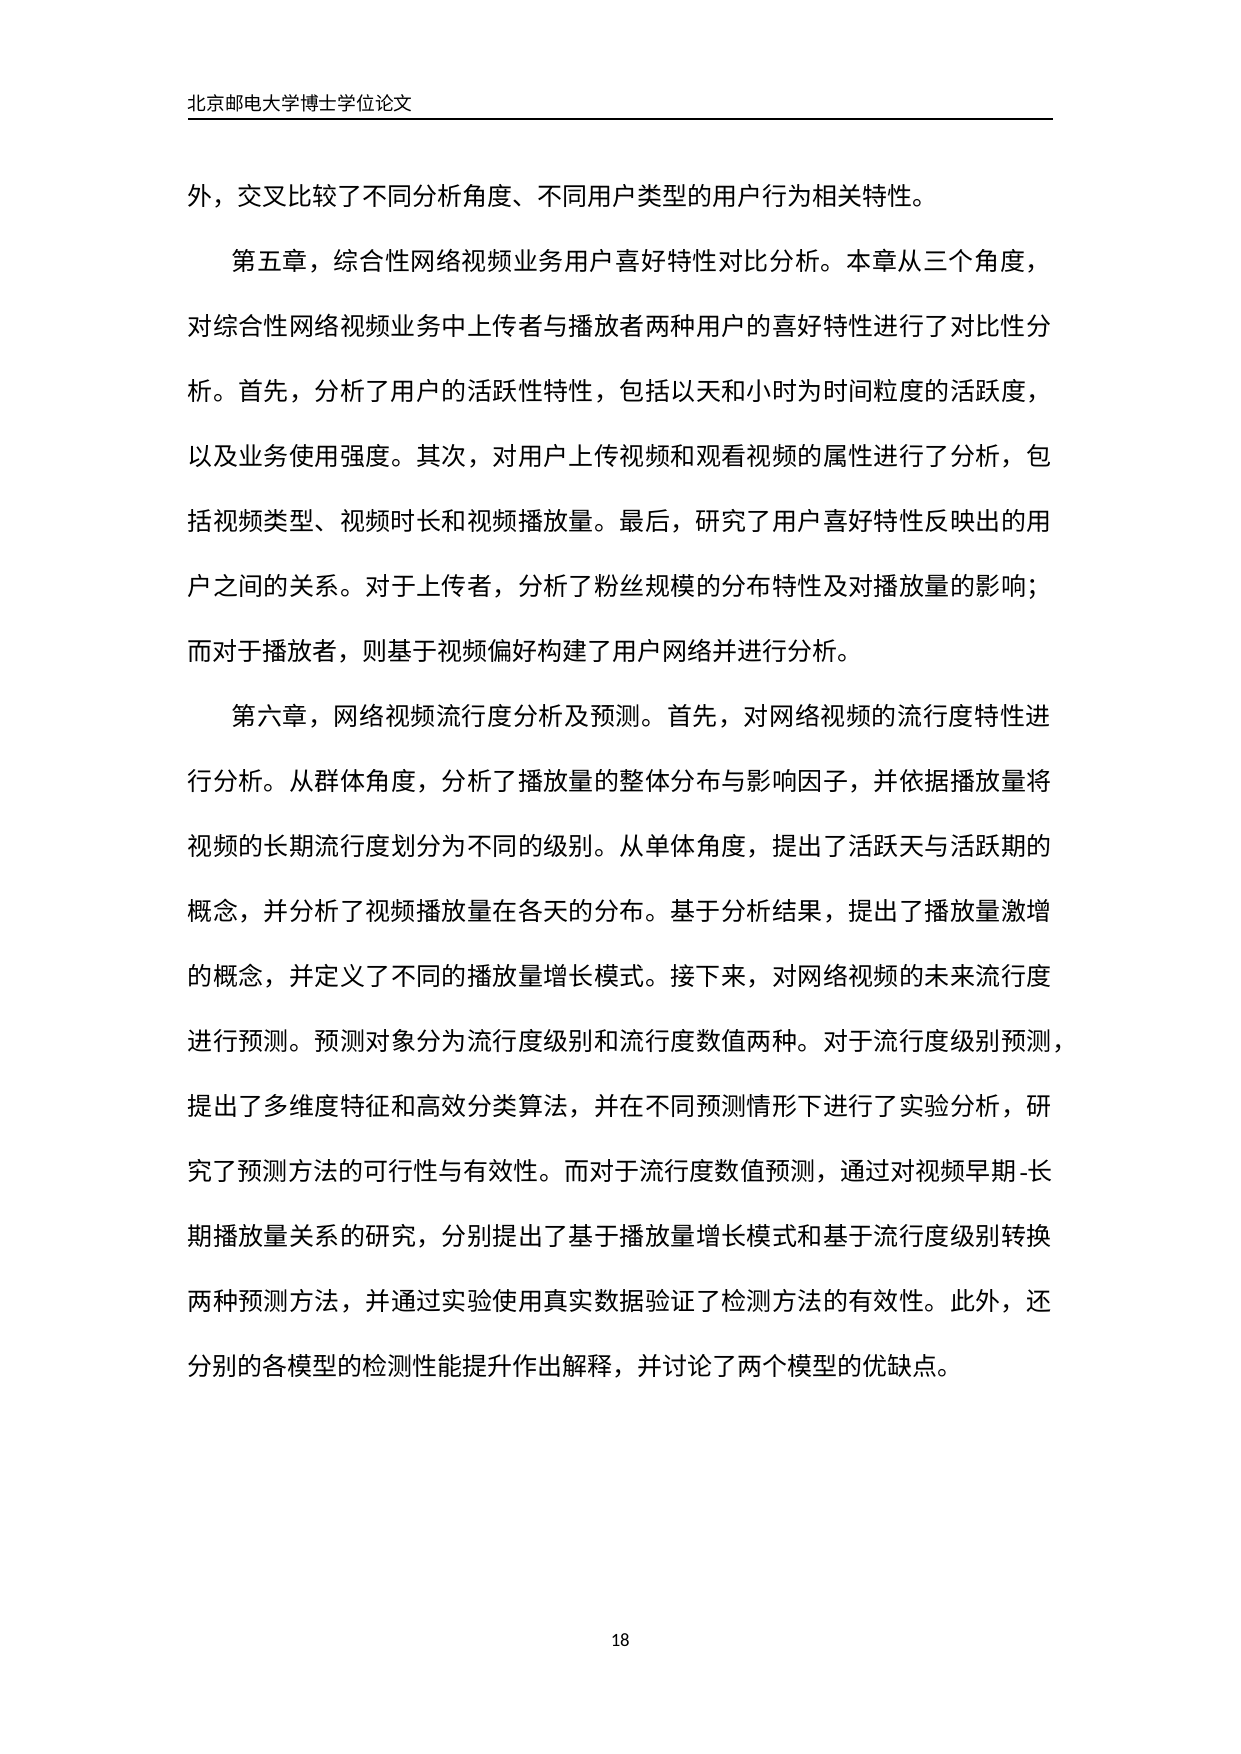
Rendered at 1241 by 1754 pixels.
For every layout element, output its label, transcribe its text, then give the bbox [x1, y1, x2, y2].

text 第五章，综合性网络视频业务用户喜好特性对比分析。本章从三个角度，对综合性网络视频业务中上传者与播放者两种用户的喜好特性进行了对比性分析。首先，分析了用户的活跃性特性，包括以天和小时为时间粒度的活跃度，以及业务使用强度。其次，对用户上传视频和观看视频的属性进行了分析，包括视频类型、视频时长和视频播放量。最后，研究了用户喜好特性反映出的用户之间的关系。对于上传者，分析了粉丝规模的分布特性及对播放量的影响；而对于播放者，则基于视频偏好构建了用户网络并进行分析。 [187, 227, 1053, 682]
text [187, 162, 1053, 227]
text 第六章，网络视频流行度分析及预测。首先，对网络视频的流行度特性进行分析。从群体角度，分析了播放量的整体分布与影响因子，并依据播放量将视频的长期流行度划分为不同的级别。从单体角度，提出了活跃天与活跃期的概念，并分析了视频播放量在各天的分布。基于分析结果，提出了播放量激增的概念，并定义了不同的播放量增长模式。接下来，对网络视频的未来流行度进行预测。预测对象分为流行度级别和流行度数值两种。对于流行度级别预测，提出了多维度特征和高效分类算法，并在不同预测情形下进行了实验分析，研究了预测方法的可行性与有效性。而对于流行度数值预测，通过对视频早期-长期播放量关系的研究，分别提出了基于播放量增长模式和基于流行度级别转换两种预测方法，并通过实验使用真实数据验证了检测方法的有效性。此外，还分别的各模型的检测性能提升作出解释，并讨论了两个模型的优缺点。 [187, 682, 1053, 1397]
